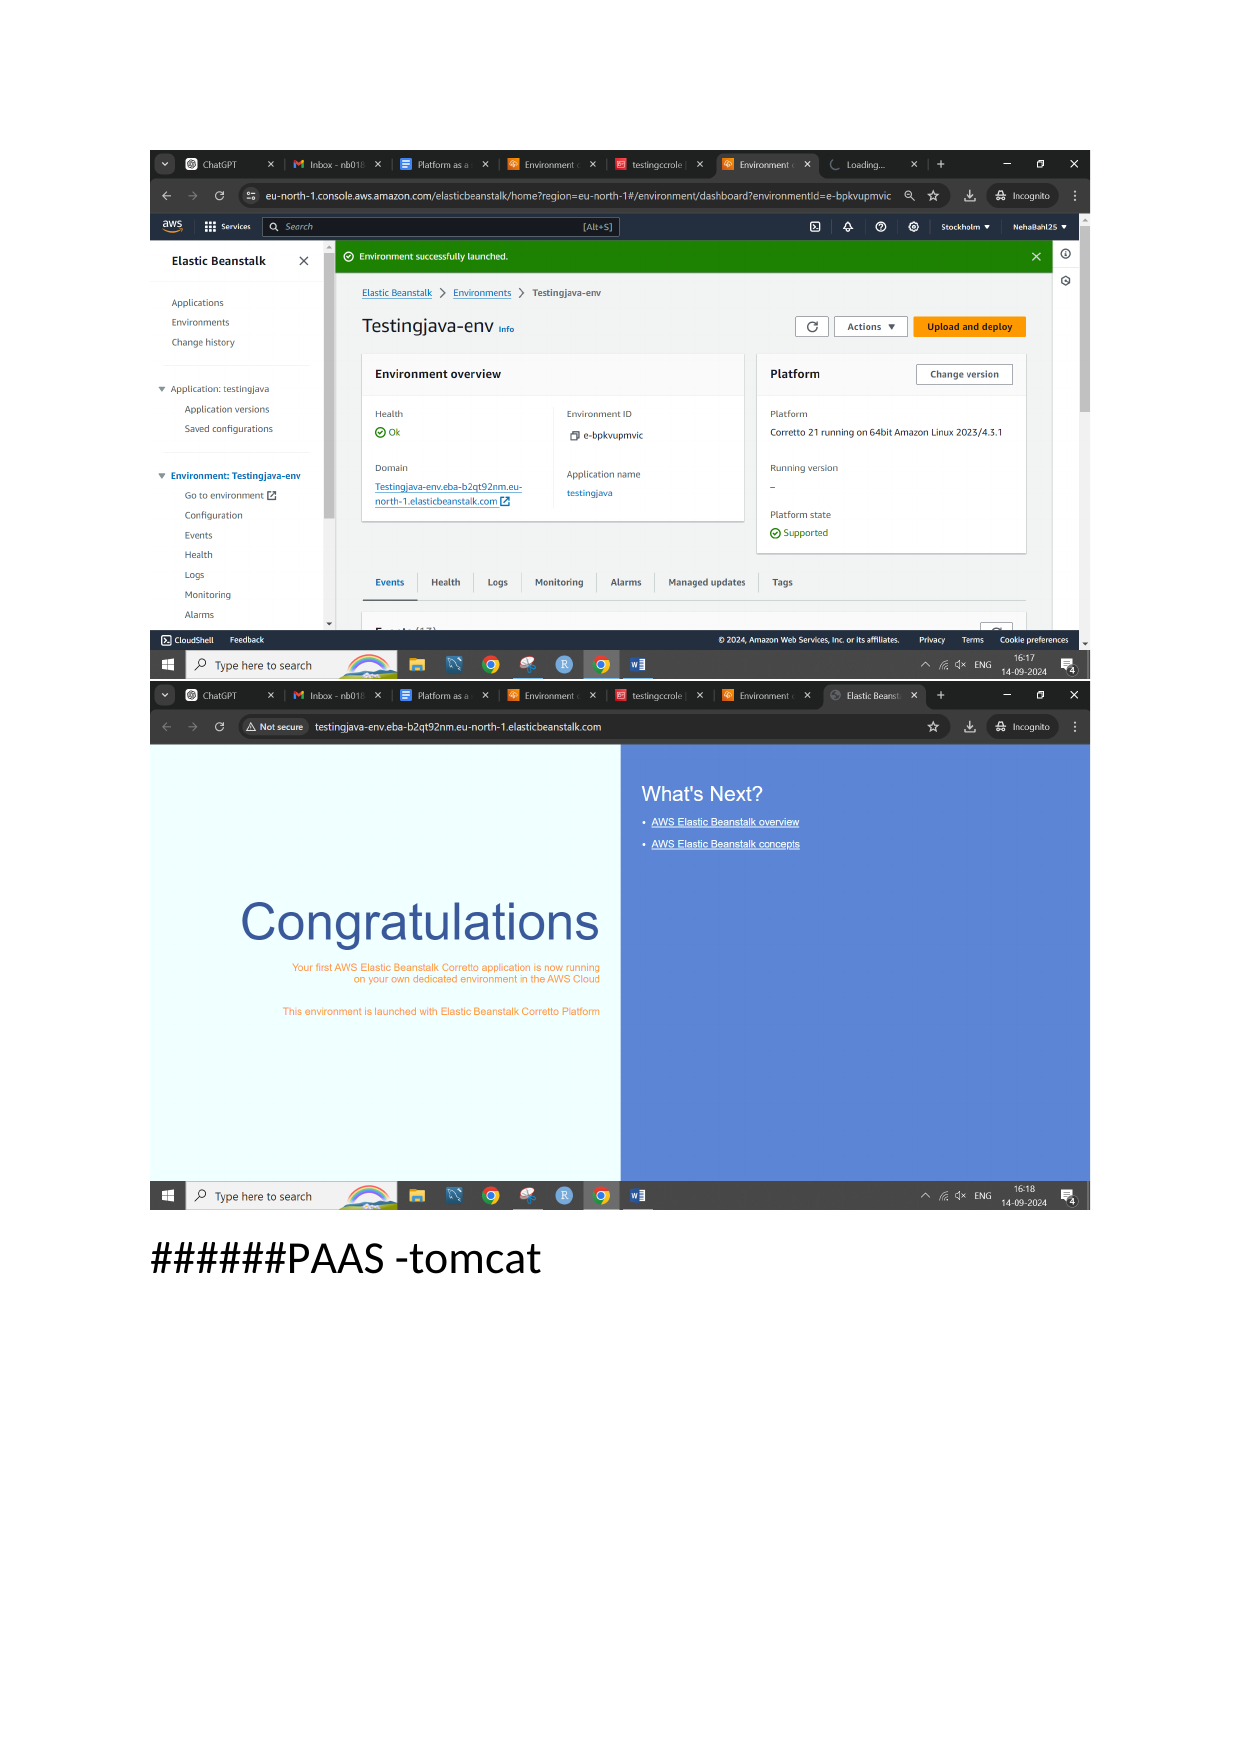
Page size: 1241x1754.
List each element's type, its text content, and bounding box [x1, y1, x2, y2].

text ######PAAS -tomcat [150, 1229, 1090, 1285]
picture [150, 150, 1091, 679]
picture [150, 681, 1091, 1210]
